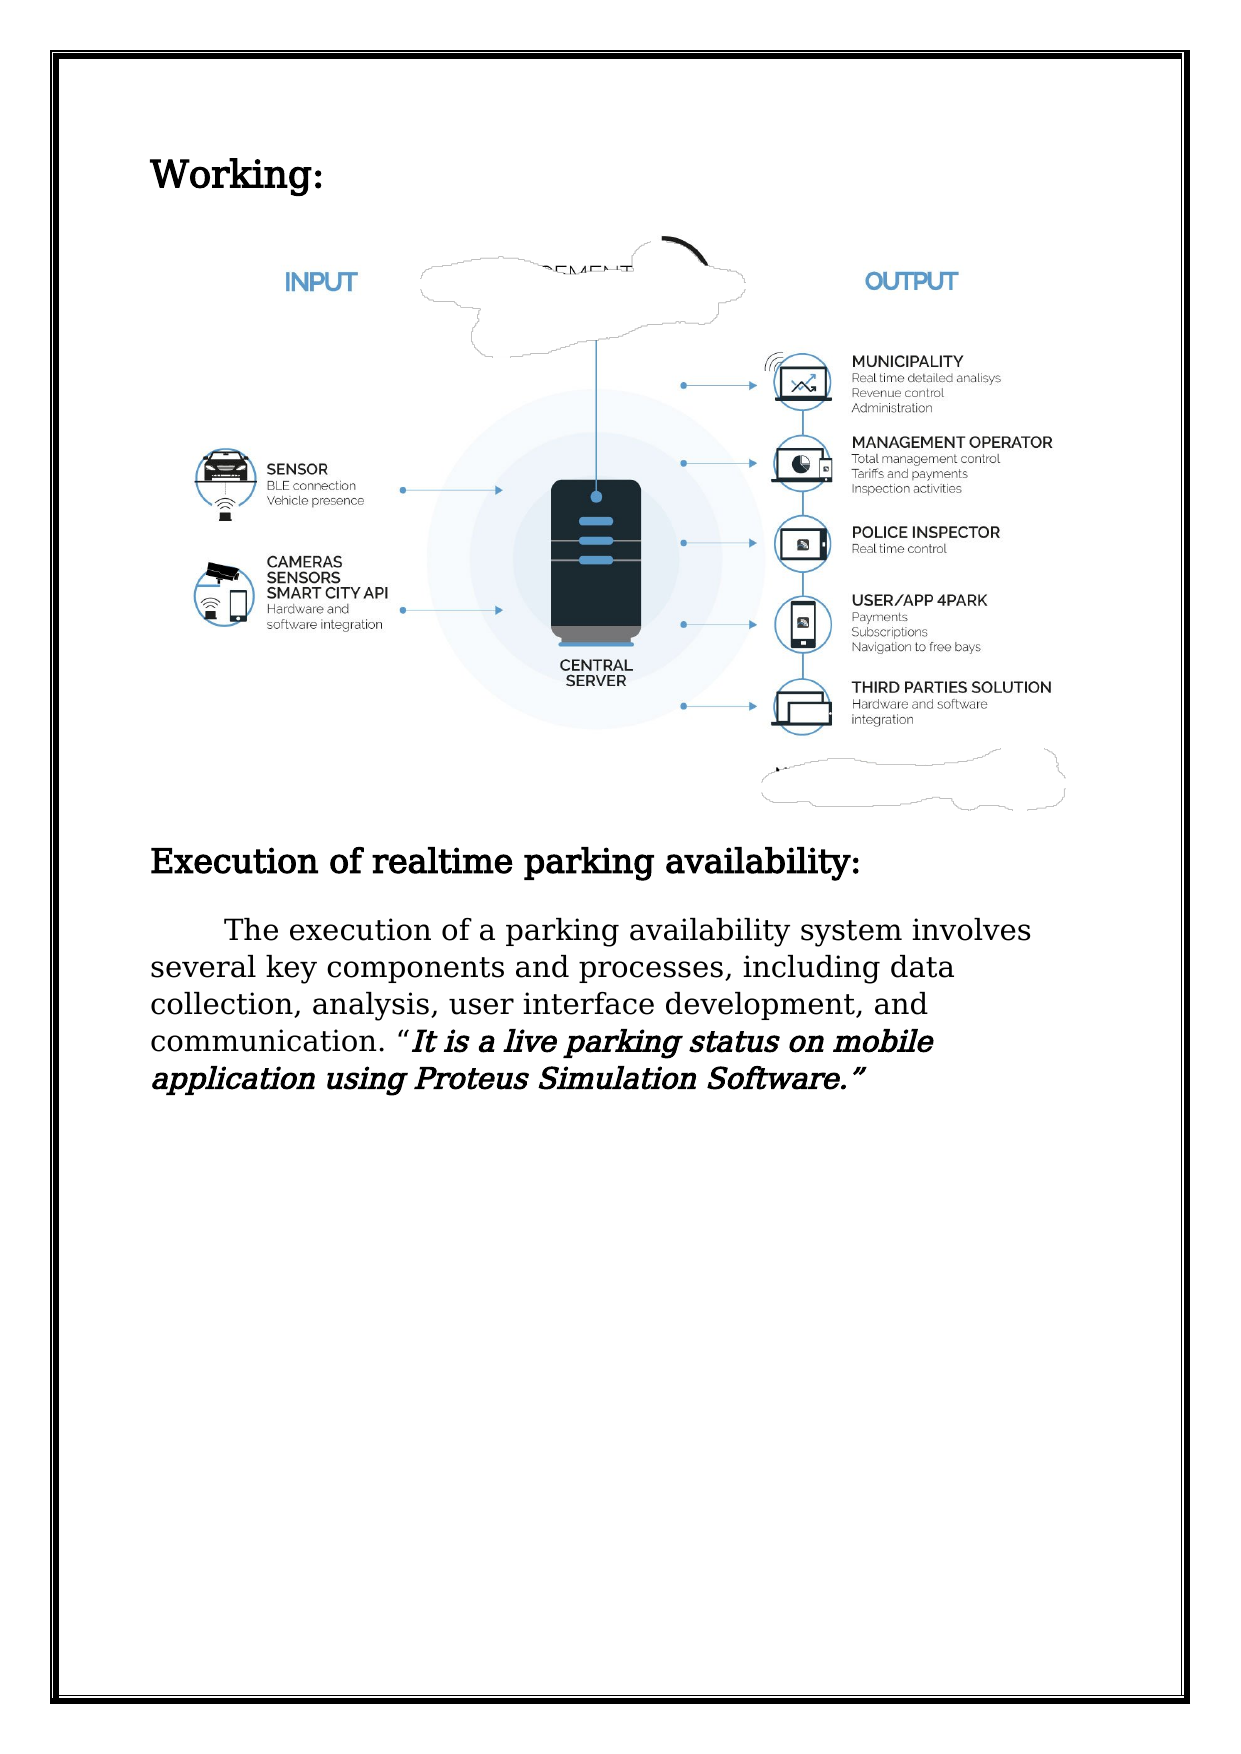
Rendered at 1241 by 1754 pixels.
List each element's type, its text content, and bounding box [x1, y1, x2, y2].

text Working: [150, 150, 1090, 195]
text Execution of realtime parking availability: [150, 839, 1090, 879]
text The execution of a parking availability system involves several key components and processes, including data collection, analysis, user interface development, and communication. “It is a live parking status on mobile application using Proteus Simulation Software.” [150, 911, 1090, 1094]
picture [150, 214, 1091, 811]
